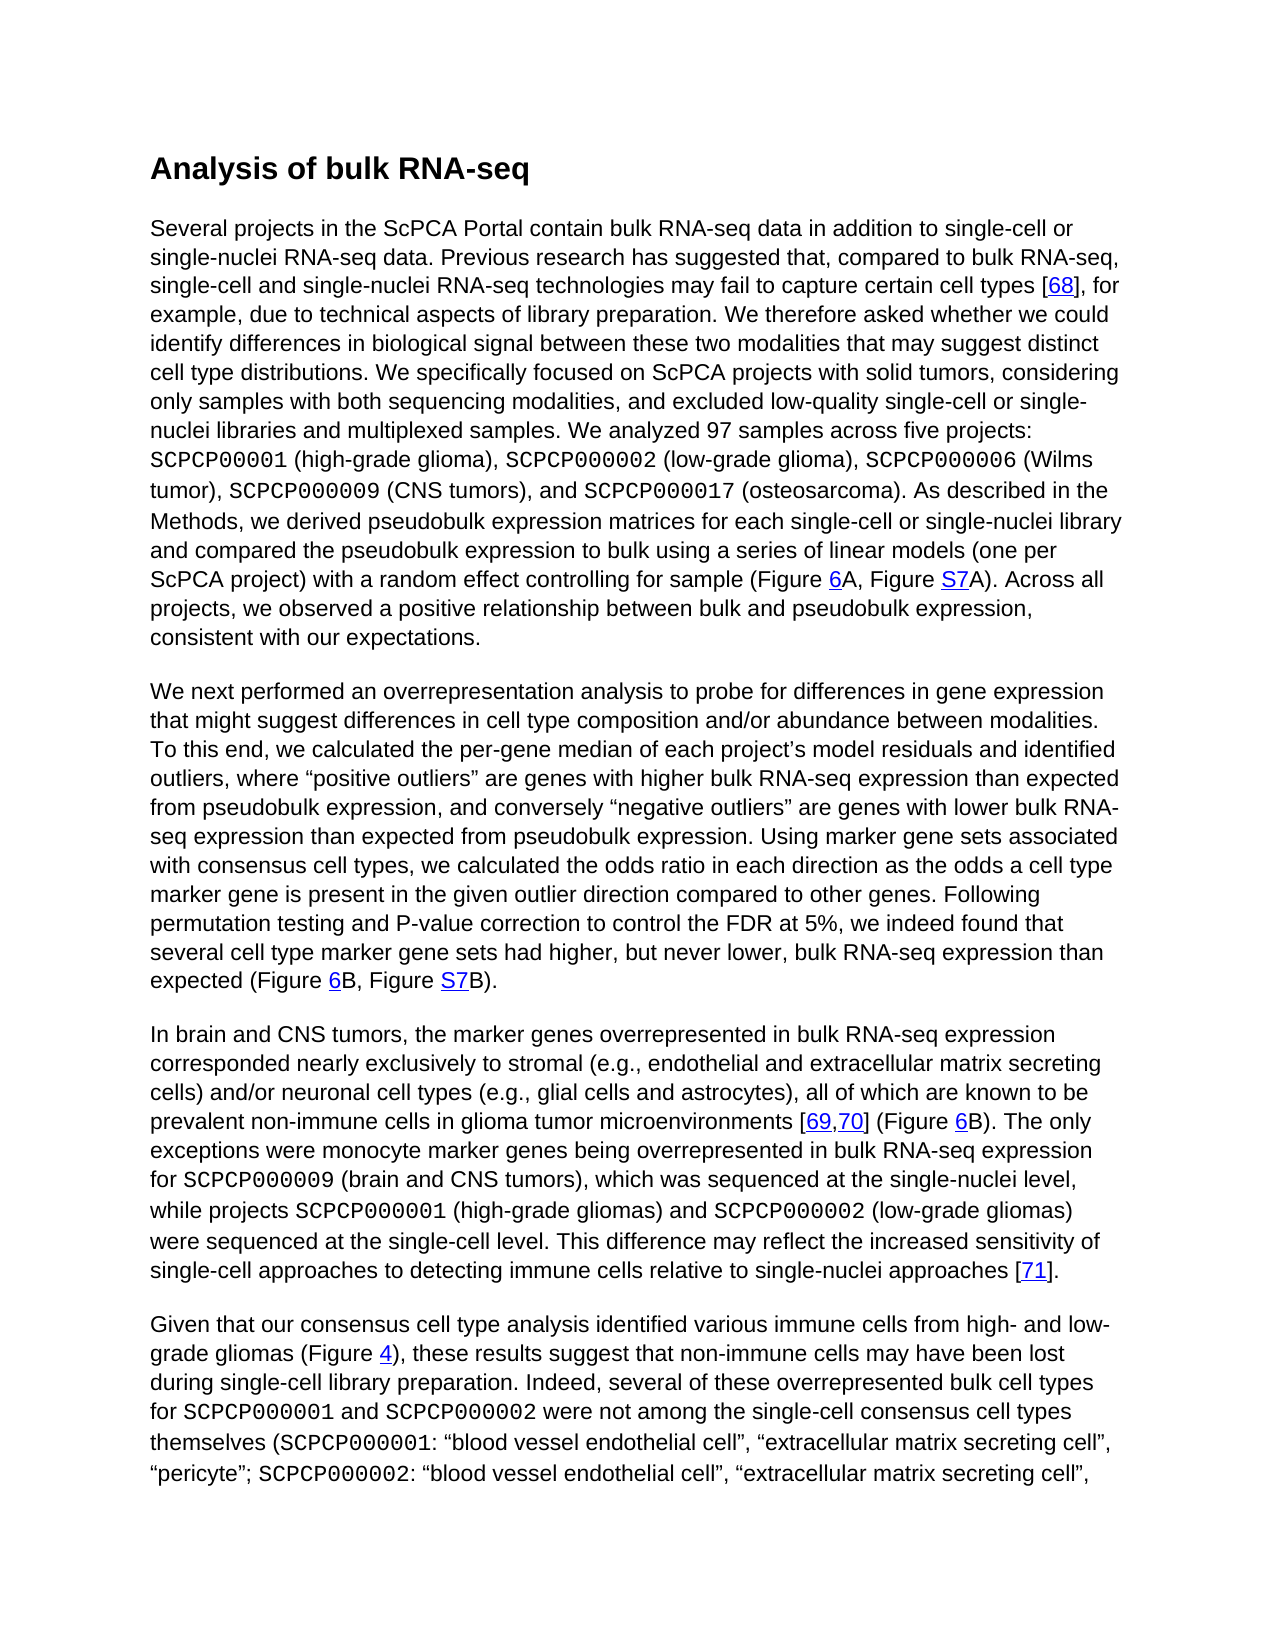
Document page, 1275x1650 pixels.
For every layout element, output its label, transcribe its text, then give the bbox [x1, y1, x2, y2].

text In brain and CNS tumors, the marker genes overrepresented in bulk RNA-seq expression corresponded nearly exclusively to stromal (e.g., endothelial and extracellular matrix secreting cells) and/or neuronal cell types (e.g., glial cells and astrocytes), all of which are known to be prevalent non-immune cells in glioma tumor microenvironments [69,70] (Figure 6B). The only exceptions were monocyte marker genes being overrepresented in bulk RNA-seq expression for SCPCP000009 (brain and CNS tumors), which was sequenced at the single-nuclei level, while projects SCPCP000001 (high-grade gliomas) and SCPCP000002 (low-grade gliomas) were sequenced at the single-cell level. This difference may reflect the increased sensitivity of single-cell approaches to detecting immune cells relative to single-nuclei approaches [71]. [150, 1021, 1125, 1283]
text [150, 1311, 1125, 1488]
text We next performed an overrepresentation analysis to probe for differences in gene expression that might suggest differences in cell type composition and/or abundance between modalities. To this end, we calculated the per-gene median of each project’s model residuals and identified outliers, where “positive outliers” are genes with higher bulk RNA-seq expression than expected from pseudobulk expression, and conversely “negative outliers” are genes with lower bulk RNA-seq expression than expected from pseudobulk expression. Using marker gene sets associated with consensus cell types, we calculated the odds ratio in each direction as the odds a cell type marker gene is present in the given outlier direction compared to other genes. Following permutation testing and P-value correction to control the FDR at 5%, we indeed found that several cell type marker gene sets had higher, but never lower, bulk RNA-seq expression than expected (Figure 6B, Figure S7B). [150, 678, 1125, 994]
text Several projects in the ScPCA Portal contain bulk RNA-seq data in addition to single-cell or single-nuclei RNA-seq data. Previous research has suggested that, compared to bulk RNA-seq, single-cell and single-nuclei RNA-seq technologies may fail to capture certain cell types [68], for example, due to technical aspects of library preparation. We therefore asked whether we could identify differences in biological signal between these two modalities that may suggest distinct cell type distributions. We specifically focused on ScPCA projects with solid tumors, considering only samples with both sequencing modalities, and excluded low-quality single-cell or single-nuclei libraries and multiplexed samples. We analyzed 97 samples across five projects: SCPCP00001 (high-grade glioma), SCPCP000002 (low-grade glioma), SCPCP000006 (Wilms tumor), SCPCP000009 (CNS tumors), and SCPCP000017 (osteosarcoma). As described in the Methods, we derived pseudobulk expression matrices for each single-cell or single-nuclei library and compared the pseudobulk expression to bulk using a series of linear models (one per ScPCA project) with a random effect controlling for sample (Figure 6A, Figure S7A). Across all projects, we observed a positive relationship between bulk and pseudobulk expression, consistent with our expectations. [150, 214, 1125, 650]
subtitle Analysis of bulk RNA-seq [150, 150, 1125, 186]
